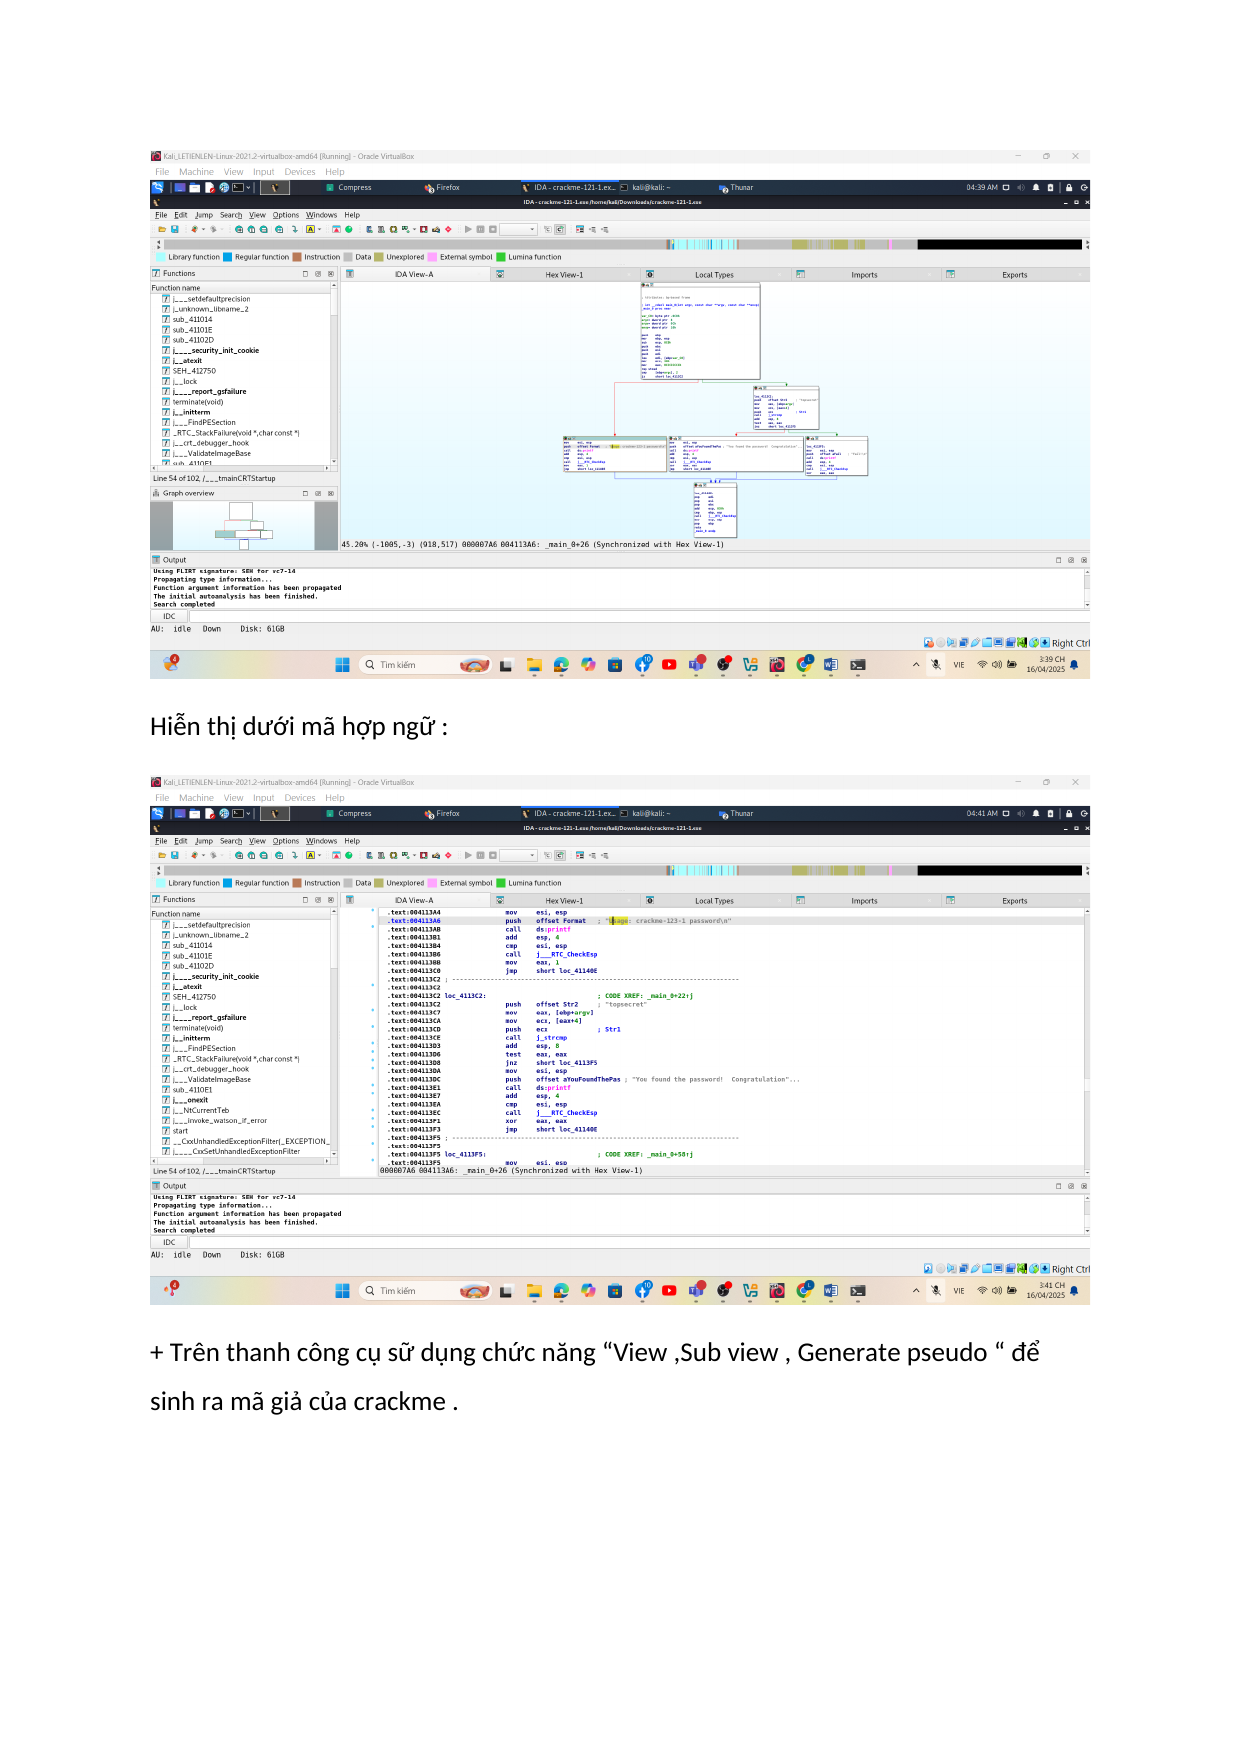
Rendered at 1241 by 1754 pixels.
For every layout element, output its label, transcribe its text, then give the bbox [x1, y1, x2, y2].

text + Trên thanh công cụ sữ dụng chức năng “View ,Sub view , Generate pseudo “ để sinh ra mã giả của crackme . [150, 1335, 1090, 1418]
picture [150, 150, 1091, 679]
text Hiễn thị dưới mã hợp ngữ : [150, 709, 1090, 742]
picture [150, 775, 1091, 1305]
